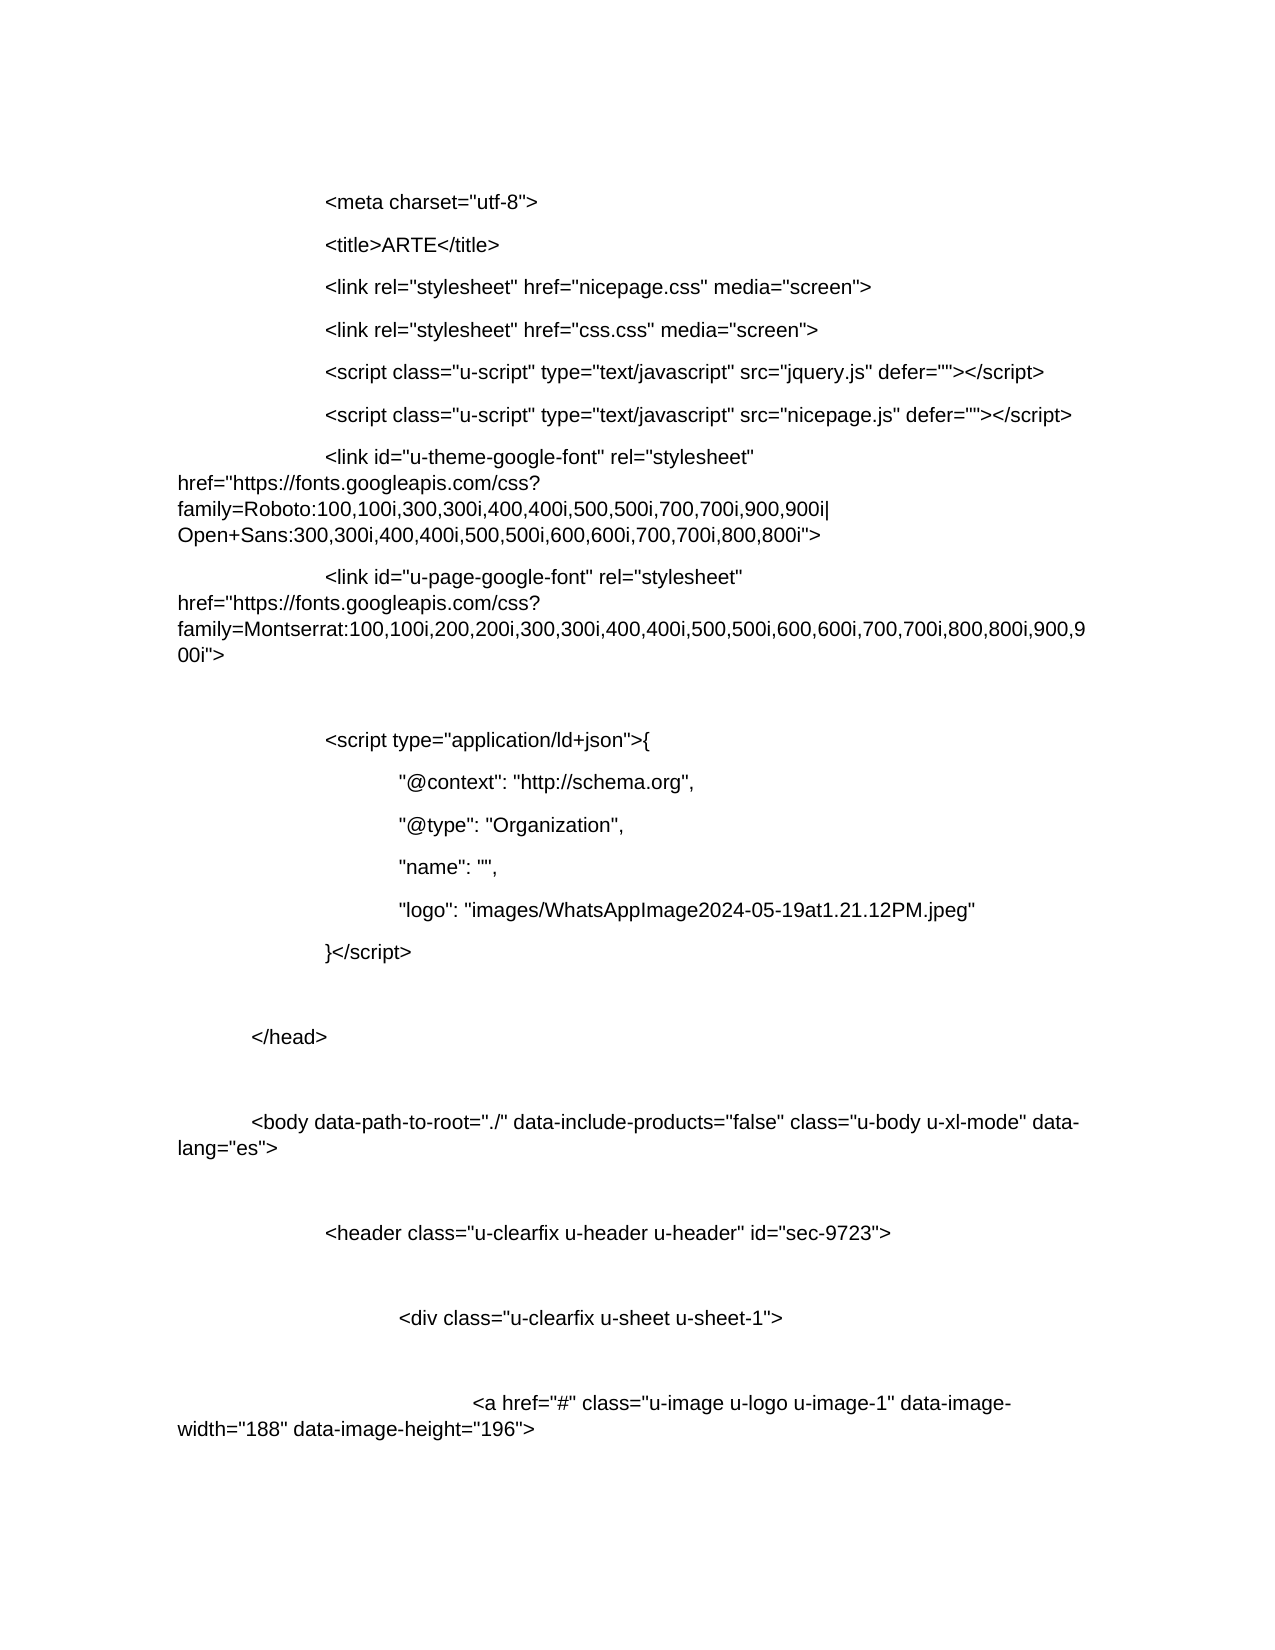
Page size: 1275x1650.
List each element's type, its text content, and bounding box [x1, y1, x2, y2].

text "logo": "images/WhatsAppImage2024-05-19at1.21.12PM.jpeg" [177, 898, 1098, 922]
text <script class="u-script" type="text/javascript" src="nicepage.js" defer=""></script> [177, 403, 1098, 427]
text <meta charset="utf-8"> [177, 190, 1098, 214]
text "name": "", [177, 855, 1098, 879]
text <header class="u-clearfix u-header u-header" id="sec-9723"> [177, 1221, 1098, 1245]
text <script class="u-script" type="text/javascript" src="jquery.js" defer=""></script> [177, 360, 1098, 384]
text <link id="u-page-google-font" rel="stylesheet" href="https://fonts.googleapis.com/css?family=Montserrat:100,100i,200,200i,300,300i,400,400i,500,500i,600,600i,700,700i,800,800i,900,900i"> [177, 565, 1098, 667]
text </head> [177, 1025, 1098, 1049]
text <script type="application/ld+json">{ [177, 728, 1098, 752]
text "@type": "Organization", [177, 813, 1098, 837]
text <title>ARTE</title> [177, 233, 1098, 257]
text "@context": "http://schema.org", [177, 770, 1098, 794]
text <div class="u-clearfix u-sheet u-sheet-1"> [177, 1306, 1098, 1330]
text <a href="#" class="u-image u-logo u-image-1" data-image-width="188" data-image-height="196"> [177, 1391, 1098, 1441]
text <body data-path-to-root="./" data-include-products="false" class="u-body u-xl-mode" data-lang="es"> [177, 1110, 1098, 1160]
text <link id="u-theme-google-font" rel="stylesheet" href="https://fonts.googleapis.com/css?family=Roboto:100,100i,300,300i,400,400i,500,500i,700,700i,900,900i|Open+Sans:300,300i,400,400i,500,500i,600,600i,700,700i,800,800i"> [177, 445, 1098, 547]
text <link rel="stylesheet" href="css.css" media="screen"> [177, 318, 1098, 342]
text }</script> [177, 940, 1098, 964]
text <link rel="stylesheet" href="nicepage.css" media="screen"> [177, 275, 1098, 299]
